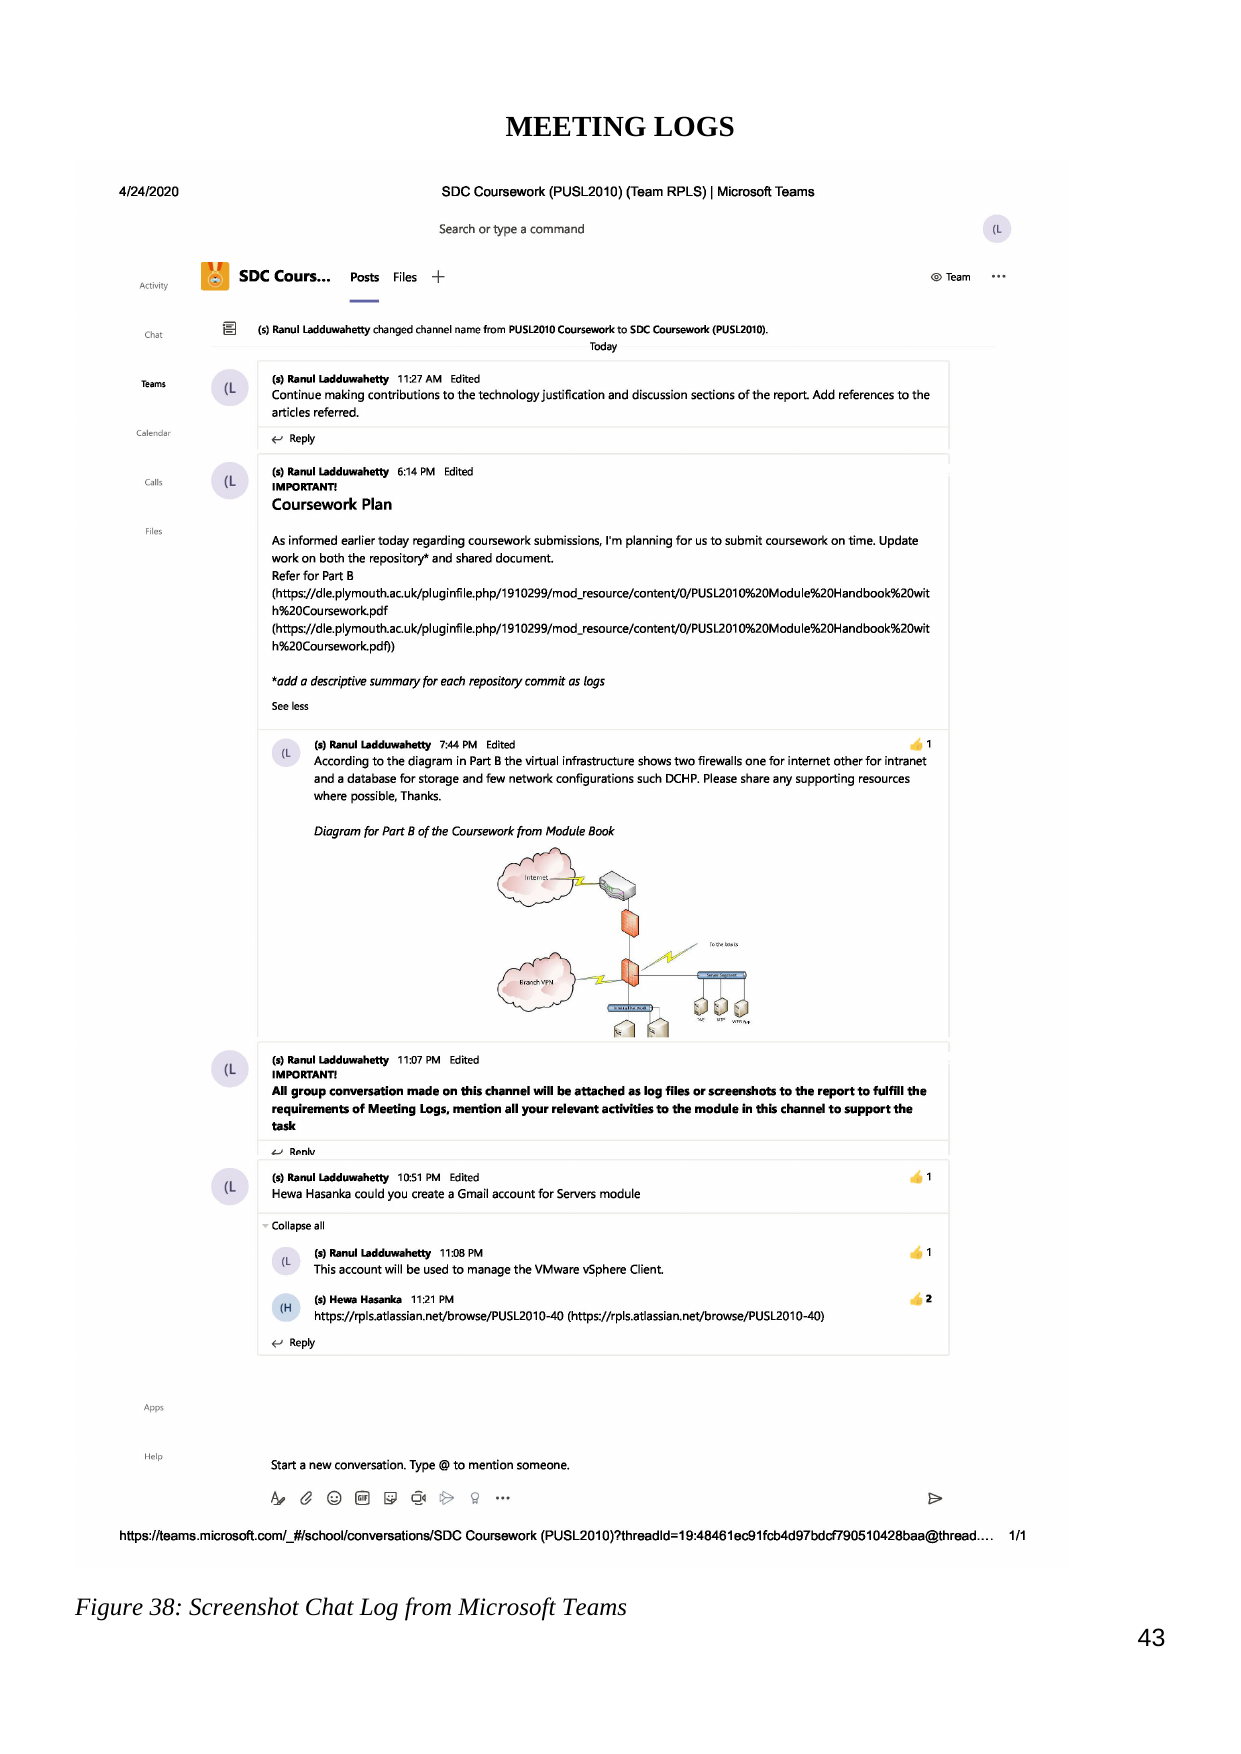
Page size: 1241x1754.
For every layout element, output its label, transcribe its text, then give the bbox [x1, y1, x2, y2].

subtitle MEETING LOGS [75, 109, 1165, 143]
picture [75, 159, 1071, 1568]
